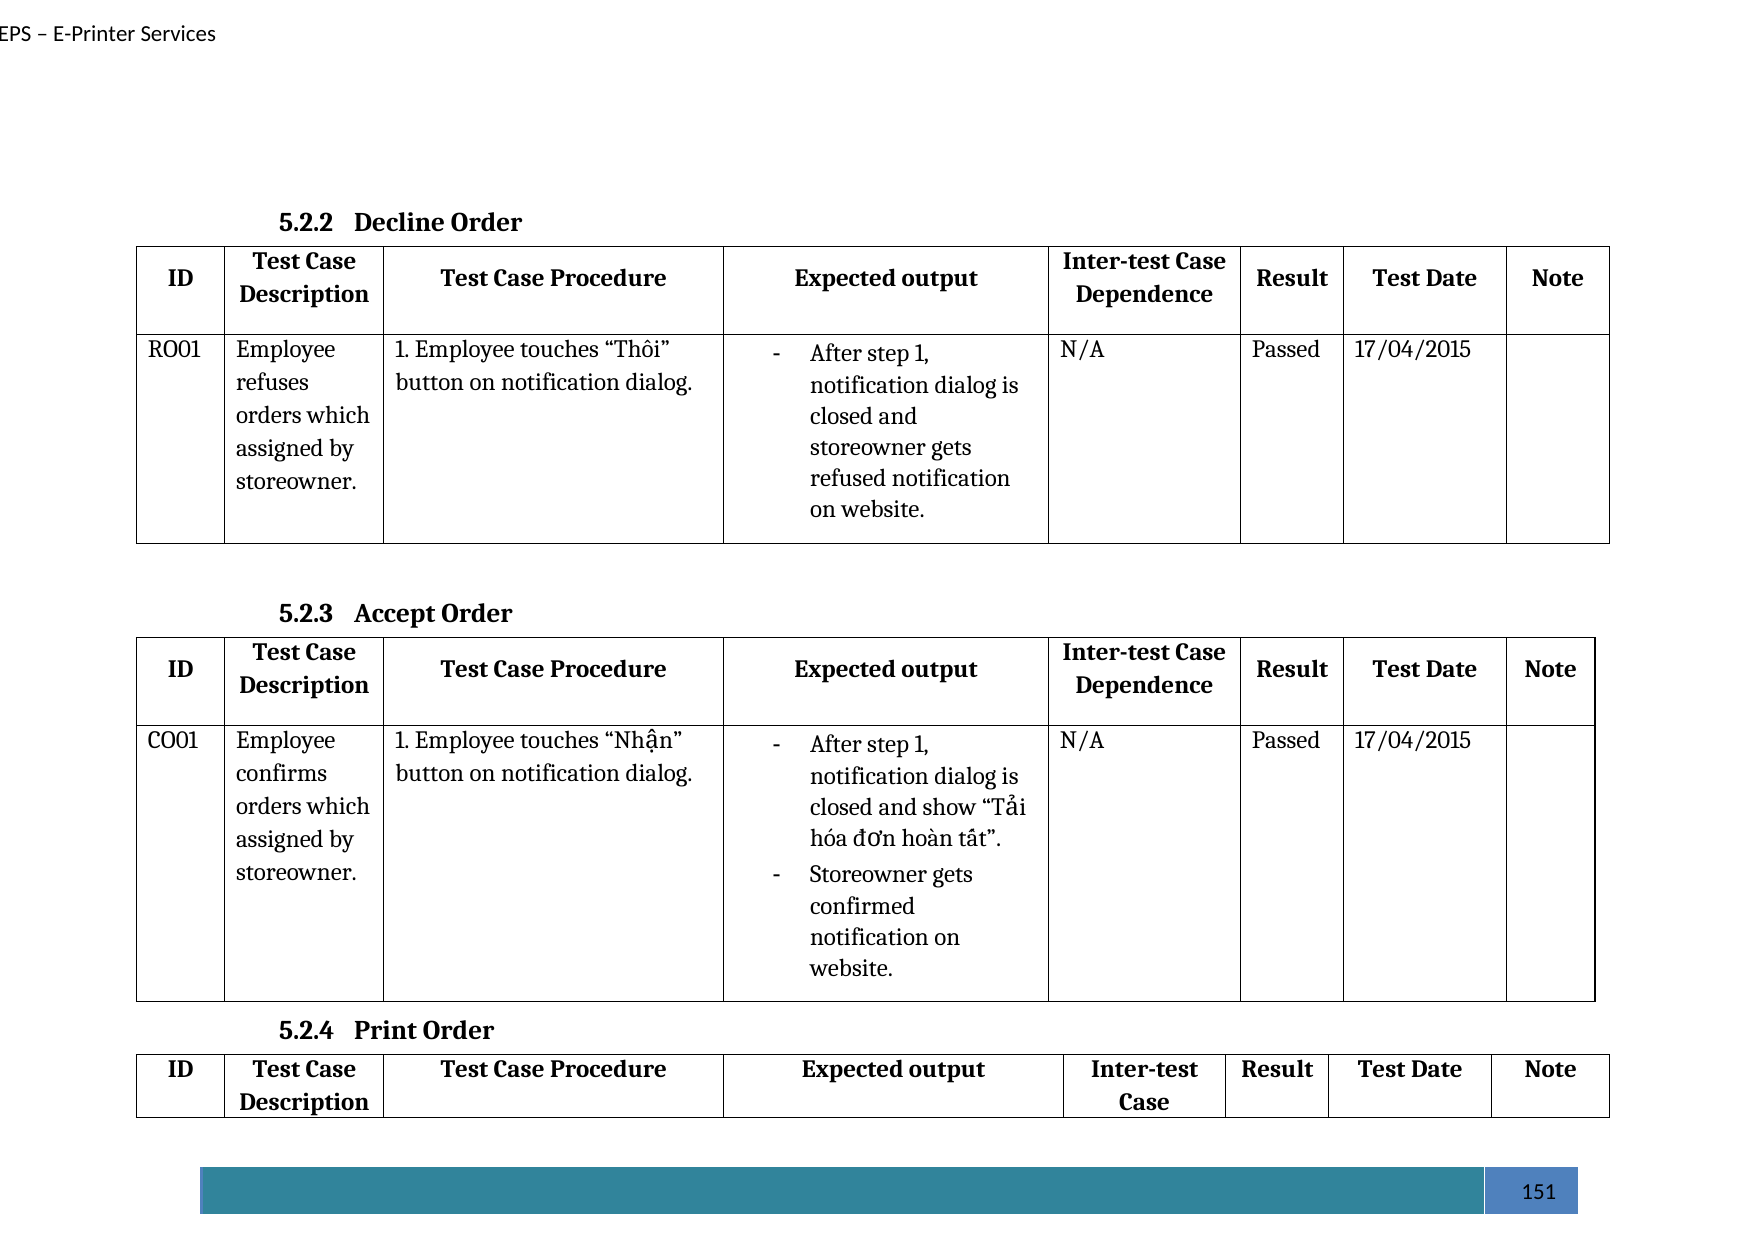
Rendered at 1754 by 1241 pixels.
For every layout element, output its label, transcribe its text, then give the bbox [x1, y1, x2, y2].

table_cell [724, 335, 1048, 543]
subtitle Decline Order [279, 207, 1606, 238]
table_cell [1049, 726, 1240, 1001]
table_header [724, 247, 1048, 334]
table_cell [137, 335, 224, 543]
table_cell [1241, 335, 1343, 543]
subtitle Print Order [279, 1015, 1606, 1046]
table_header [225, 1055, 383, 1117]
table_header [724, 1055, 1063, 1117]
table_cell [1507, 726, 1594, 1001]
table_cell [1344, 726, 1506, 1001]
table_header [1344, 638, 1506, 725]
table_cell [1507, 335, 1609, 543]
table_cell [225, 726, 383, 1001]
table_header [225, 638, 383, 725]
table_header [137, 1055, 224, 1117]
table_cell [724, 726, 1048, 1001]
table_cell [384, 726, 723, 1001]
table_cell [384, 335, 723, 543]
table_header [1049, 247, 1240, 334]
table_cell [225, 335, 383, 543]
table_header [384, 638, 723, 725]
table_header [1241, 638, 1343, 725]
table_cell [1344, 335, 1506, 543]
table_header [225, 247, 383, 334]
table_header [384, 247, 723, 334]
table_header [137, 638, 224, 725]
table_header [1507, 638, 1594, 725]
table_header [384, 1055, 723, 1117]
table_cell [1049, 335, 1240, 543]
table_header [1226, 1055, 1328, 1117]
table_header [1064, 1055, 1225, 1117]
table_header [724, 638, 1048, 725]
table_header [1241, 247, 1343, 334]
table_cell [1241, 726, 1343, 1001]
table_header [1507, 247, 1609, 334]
subtitle Accept Order [279, 598, 1606, 629]
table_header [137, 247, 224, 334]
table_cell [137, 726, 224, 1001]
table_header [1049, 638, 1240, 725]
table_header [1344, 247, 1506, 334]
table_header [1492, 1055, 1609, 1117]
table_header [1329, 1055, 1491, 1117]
